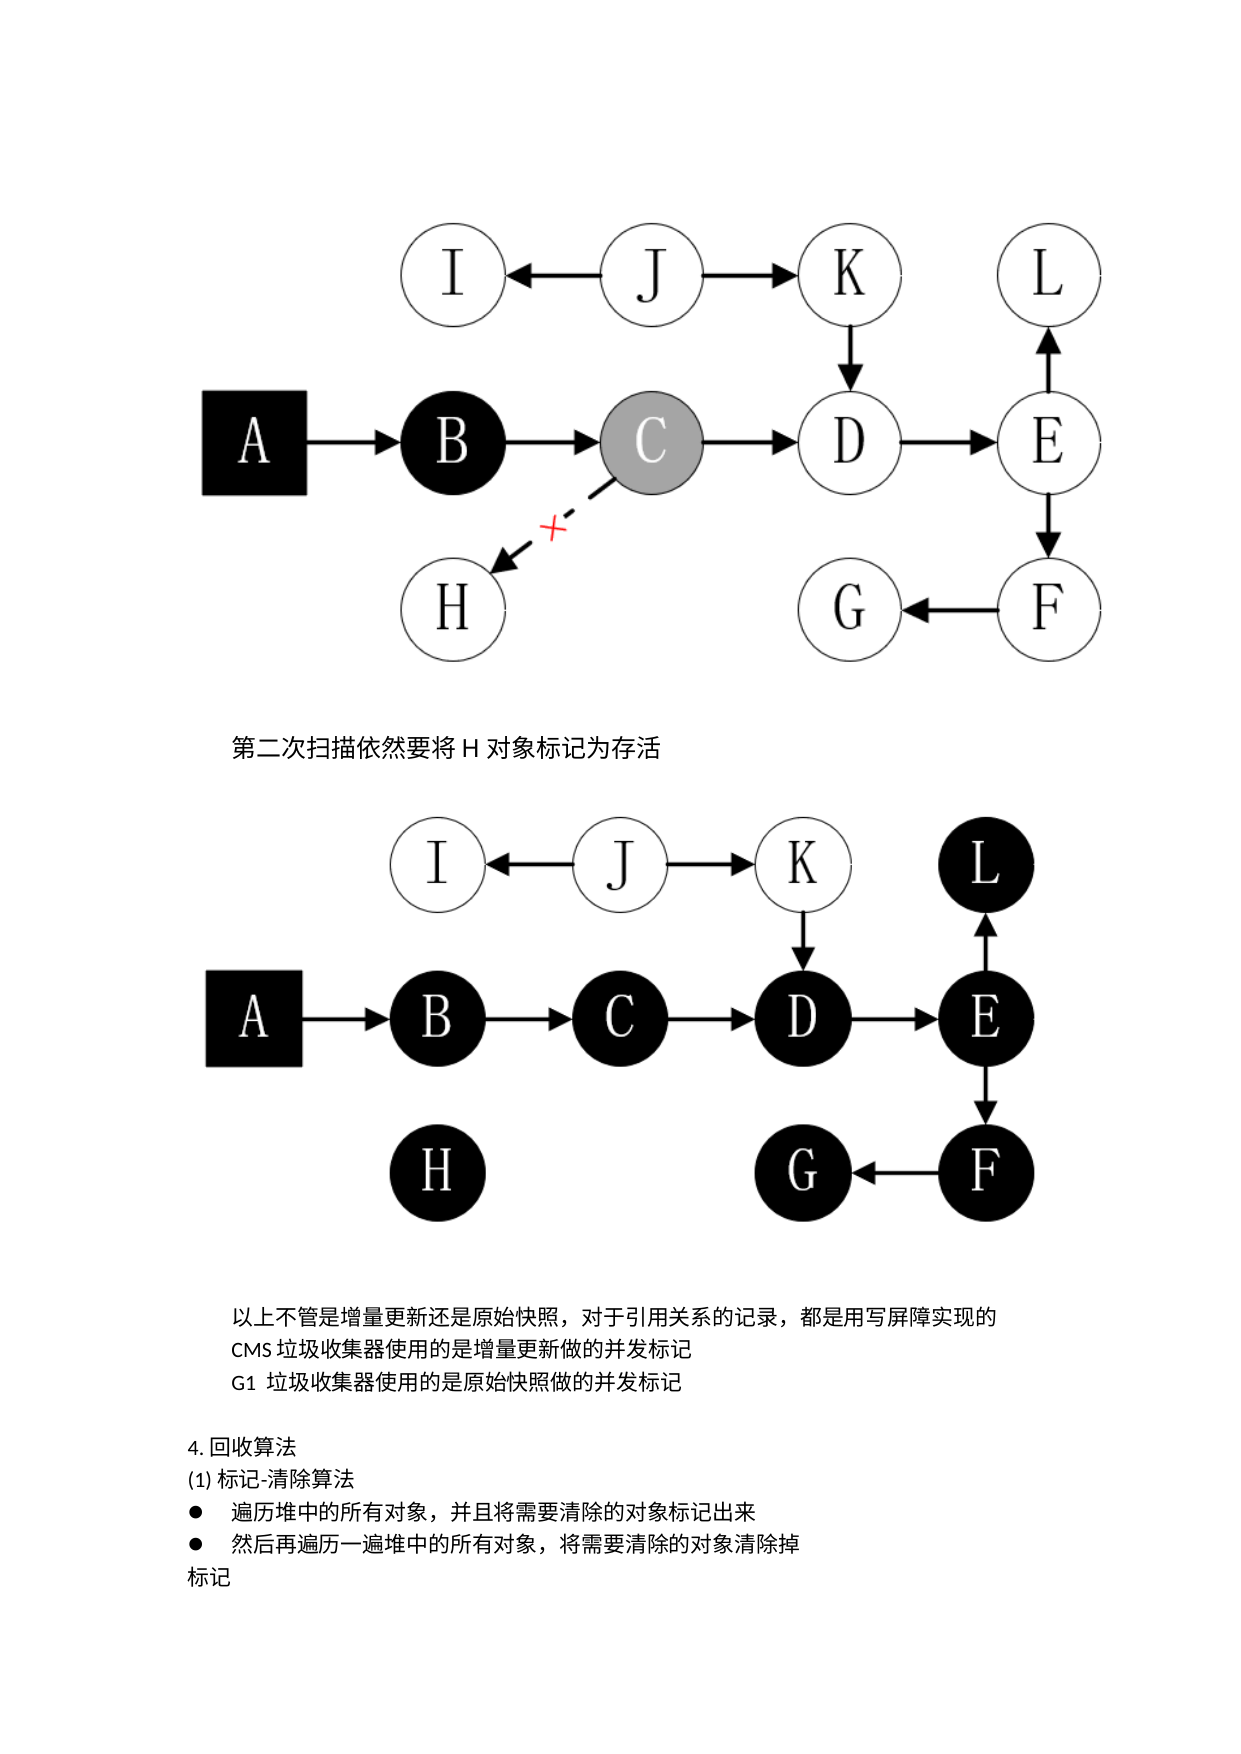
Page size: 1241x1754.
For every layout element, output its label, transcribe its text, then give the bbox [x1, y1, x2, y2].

text CMS垃圾收集器使用的是增量更新做的并发标记 [187, 1332, 1053, 1364]
text G1 垃圾收集器使用的是原始快照做的并发标记 [187, 1364, 1053, 1397]
text 以上不管是增量更新还是原始快照，对于引用关系的记录，都是用写屏障实现的 [187, 1299, 1053, 1332]
list 遍历堆中的所有对象，并且将需要清除的对象标记出来 [187, 1494, 1053, 1527]
list 然后再遍历一遍堆中的所有对象，将需要清除的对象清除掉 [187, 1527, 1053, 1559]
picture [187, 793, 1074, 1253]
picture [187, 175, 1143, 701]
list 标记 [187, 1559, 1053, 1592]
text 第二次扫描依然要将H 对象标记为存活 [187, 714, 1053, 779]
list 回收算法 [187, 1429, 1053, 1462]
list 标记-清除算法 [187, 1462, 1053, 1494]
